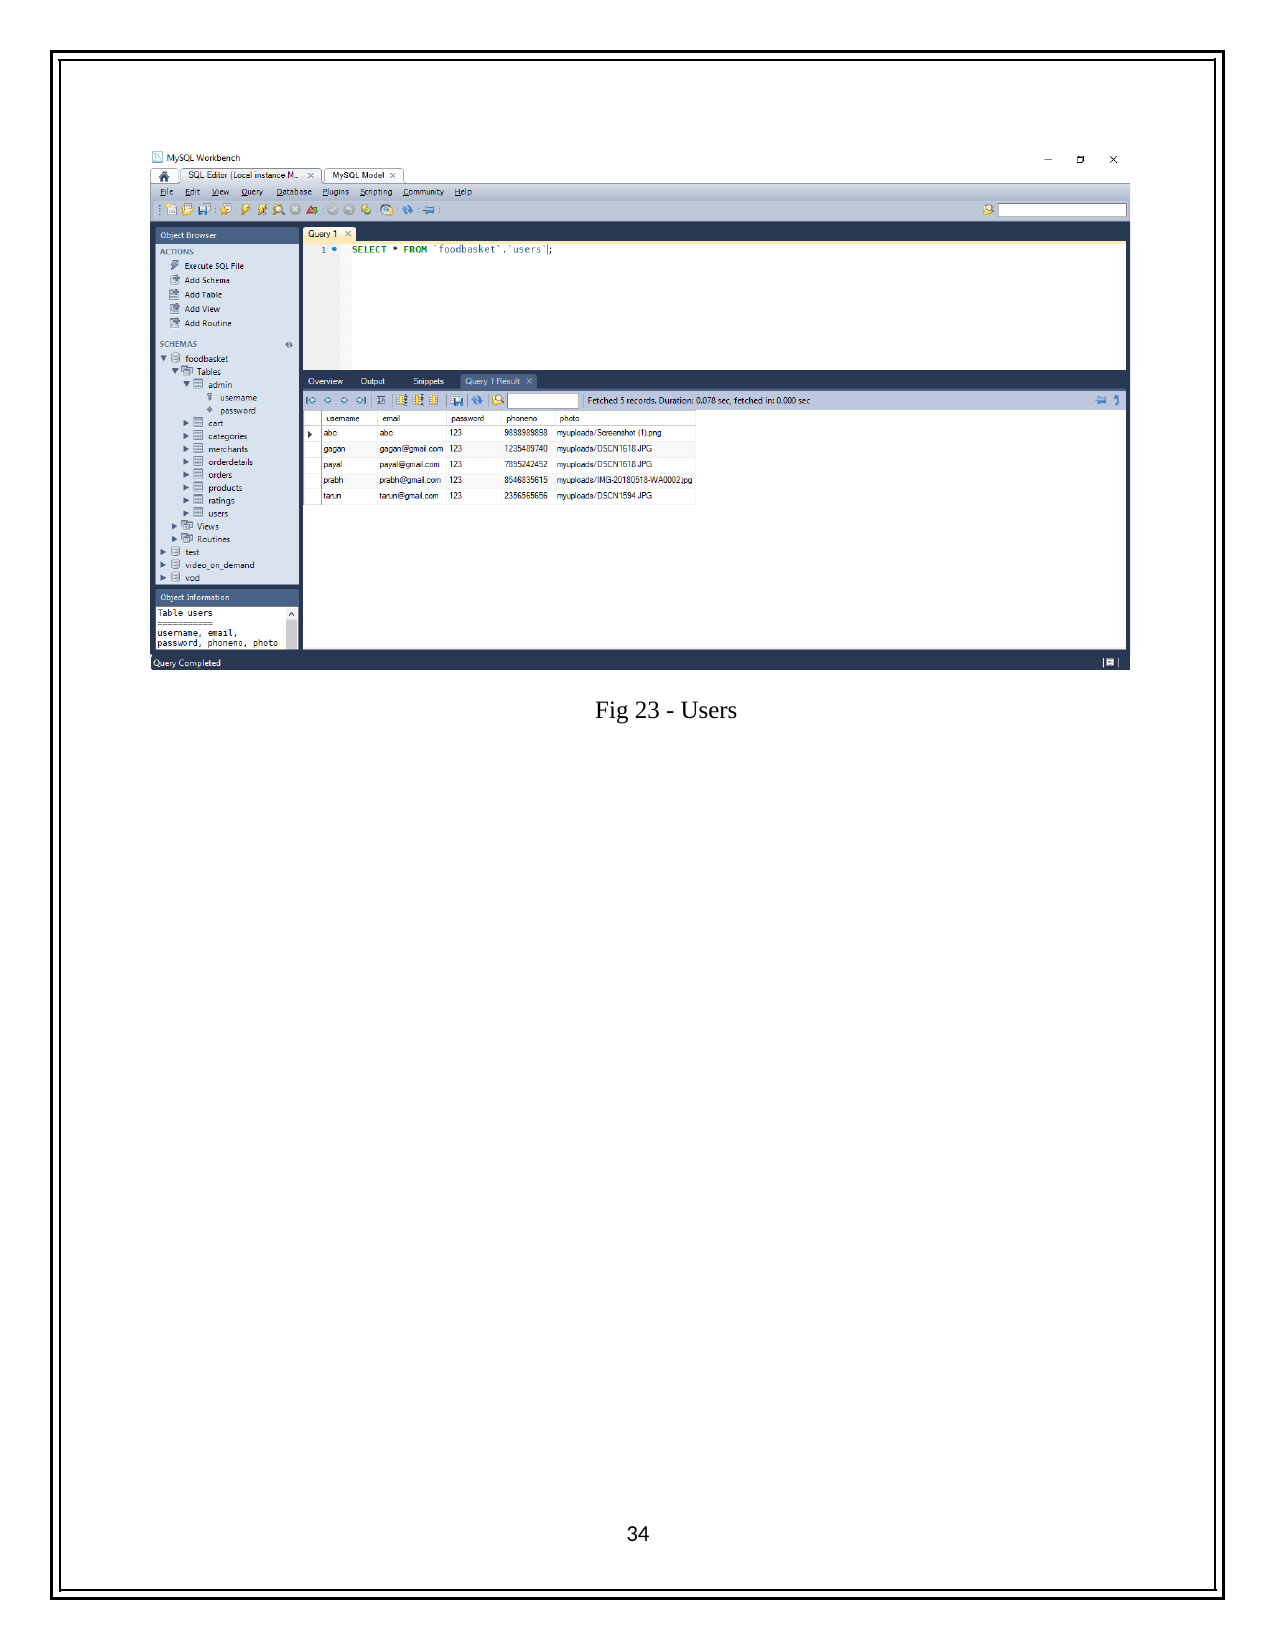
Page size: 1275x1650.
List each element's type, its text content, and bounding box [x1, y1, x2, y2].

text Fig 23 - Users [150, 695, 1125, 723]
picture [150, 150, 1131, 670]
